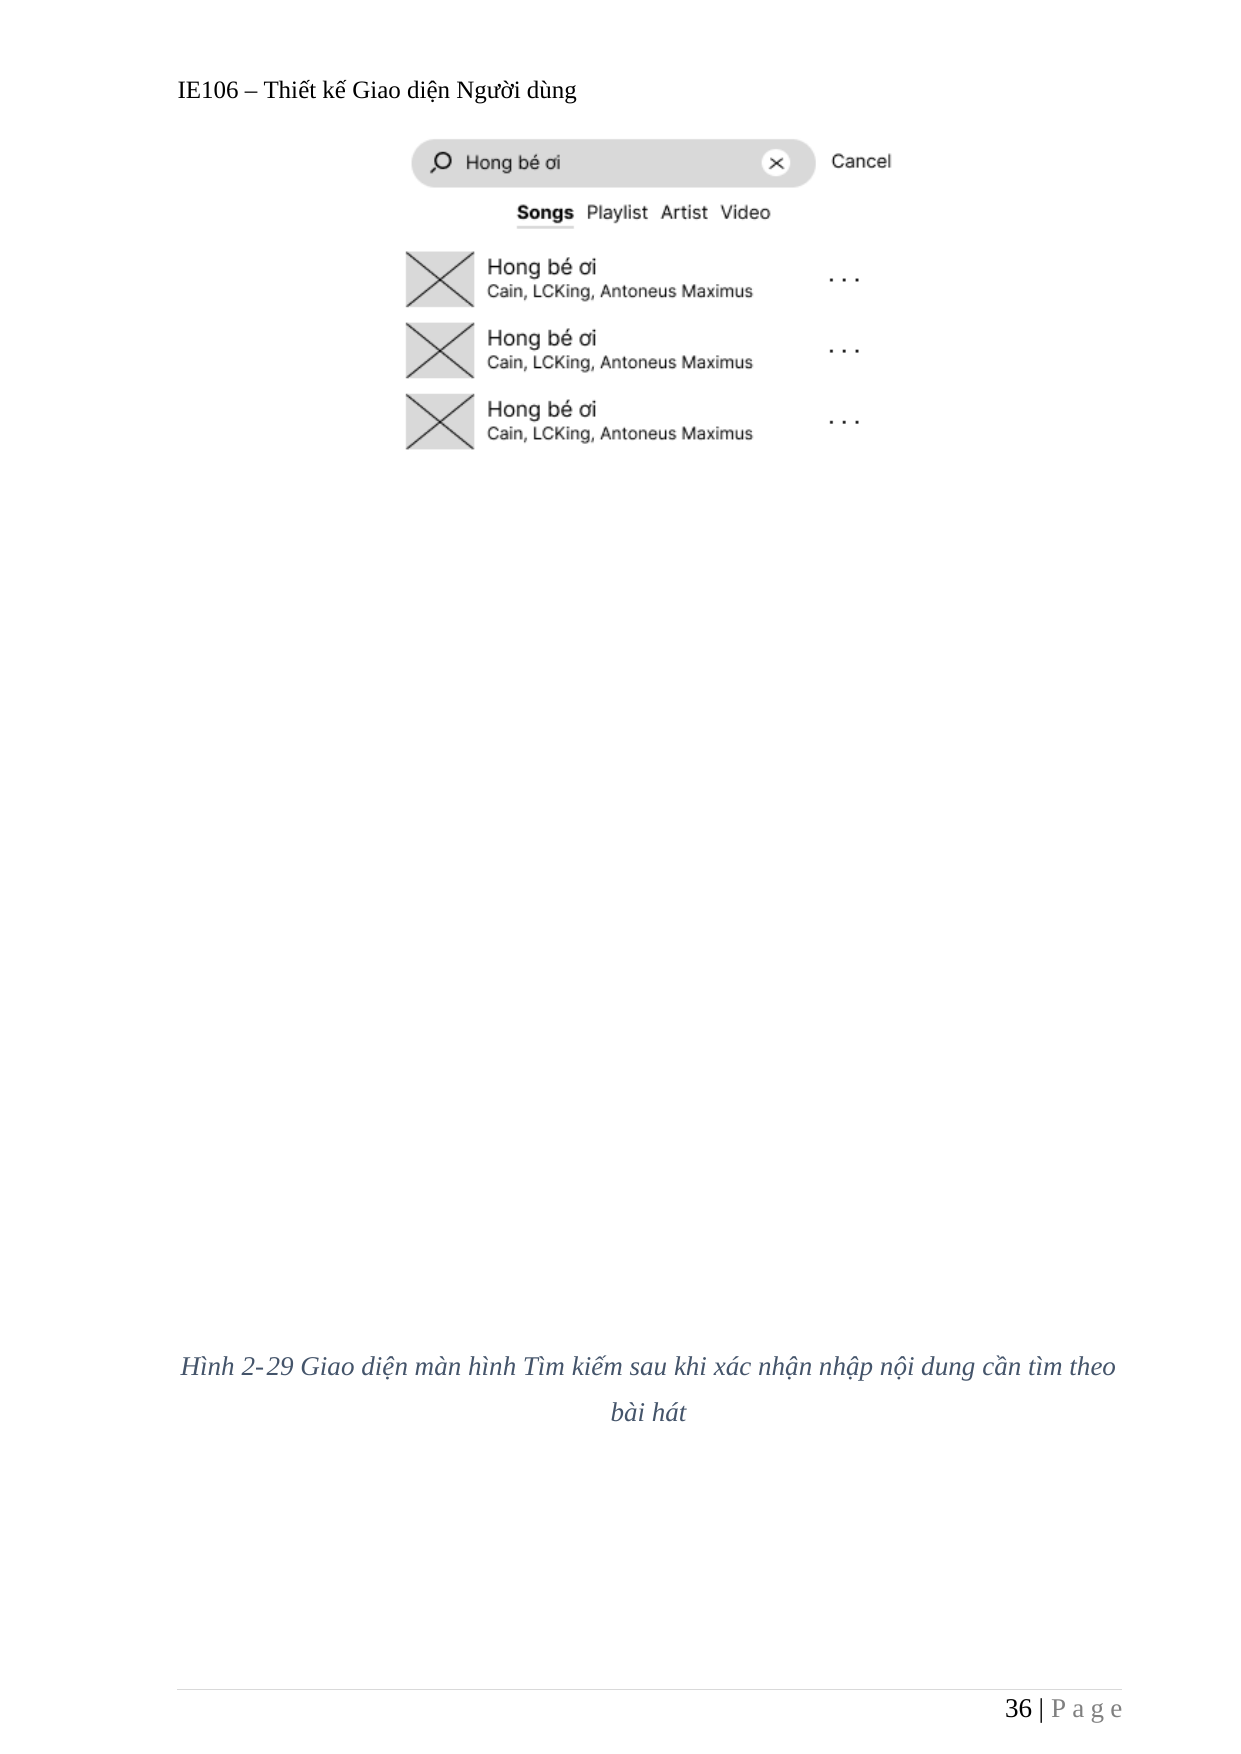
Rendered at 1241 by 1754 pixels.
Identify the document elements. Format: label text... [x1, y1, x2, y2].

picture [372, 118, 927, 1319]
